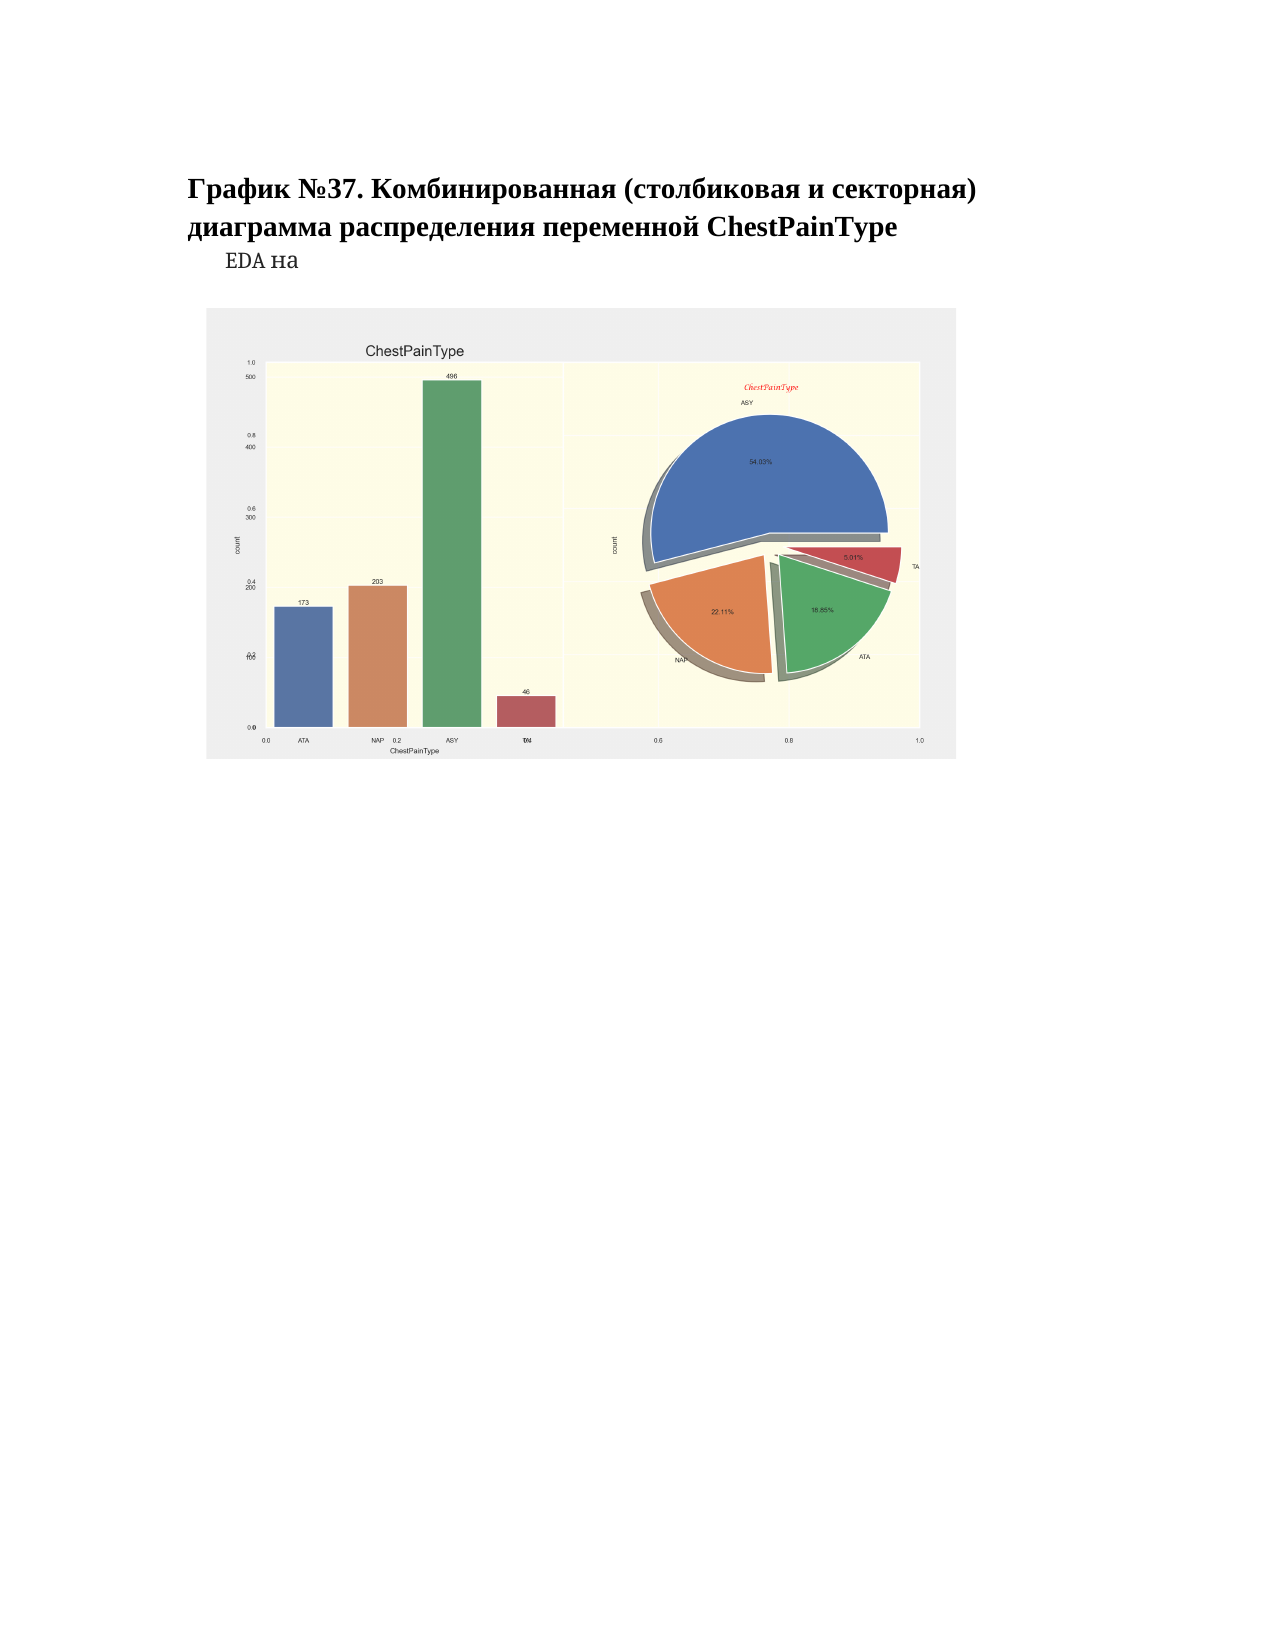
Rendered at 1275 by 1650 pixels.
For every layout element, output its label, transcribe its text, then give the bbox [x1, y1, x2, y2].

subtitle График №37. Комбинированная (столбиковая и секторная) диаграмма распределения переменной ChestPainType [187, 171, 1087, 243]
text EDA на [187, 248, 1087, 274]
picture [206, 308, 957, 759]
